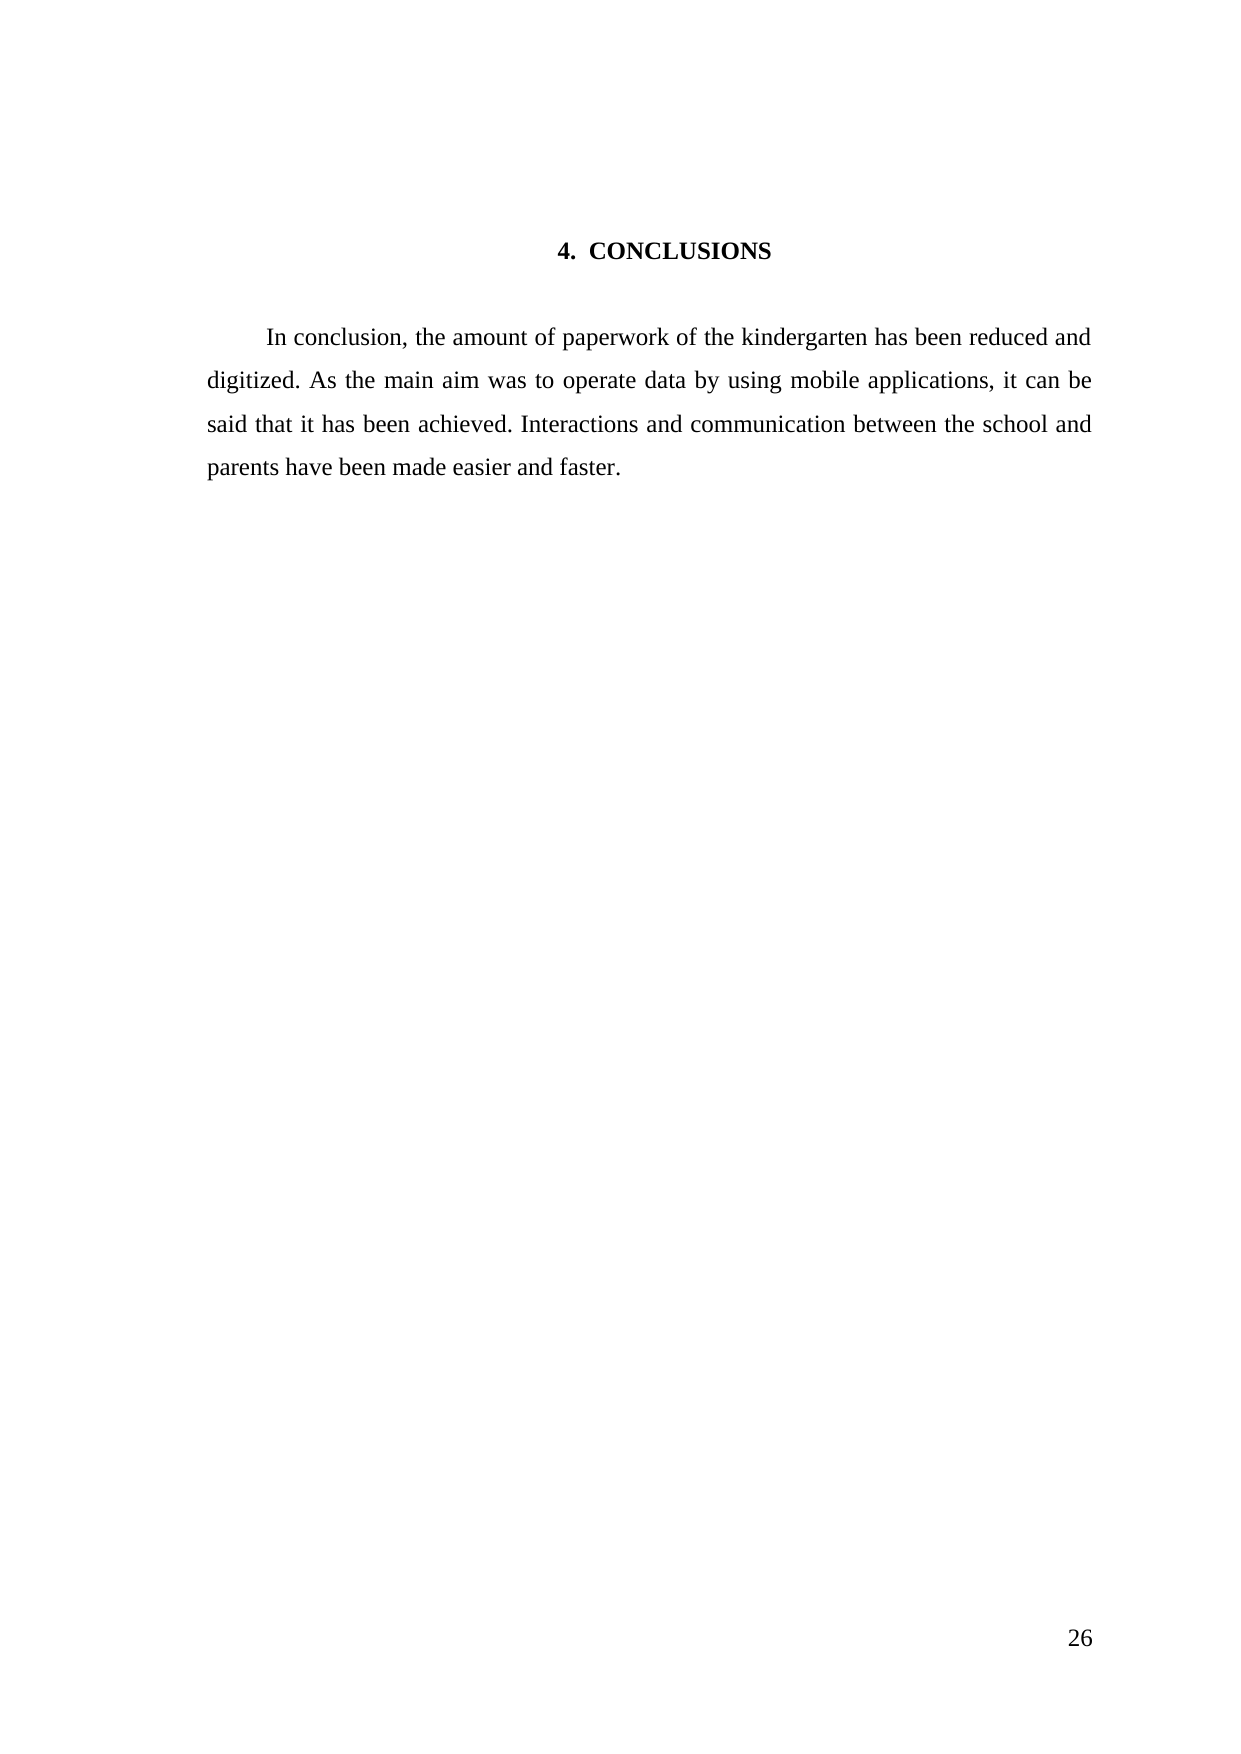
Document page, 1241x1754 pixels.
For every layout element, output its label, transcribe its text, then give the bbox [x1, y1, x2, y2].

list 4. CONCLUSIONS [207, 236, 1092, 265]
text In conclusion, the amount of paperwork of the kindergarten has been reduced and digitized. As the main aim was to operate data by using mobile applications, it can be said that it has been achieved. Interactions and communication between the school and parents have been made easier and faster. [207, 322, 1092, 481]
